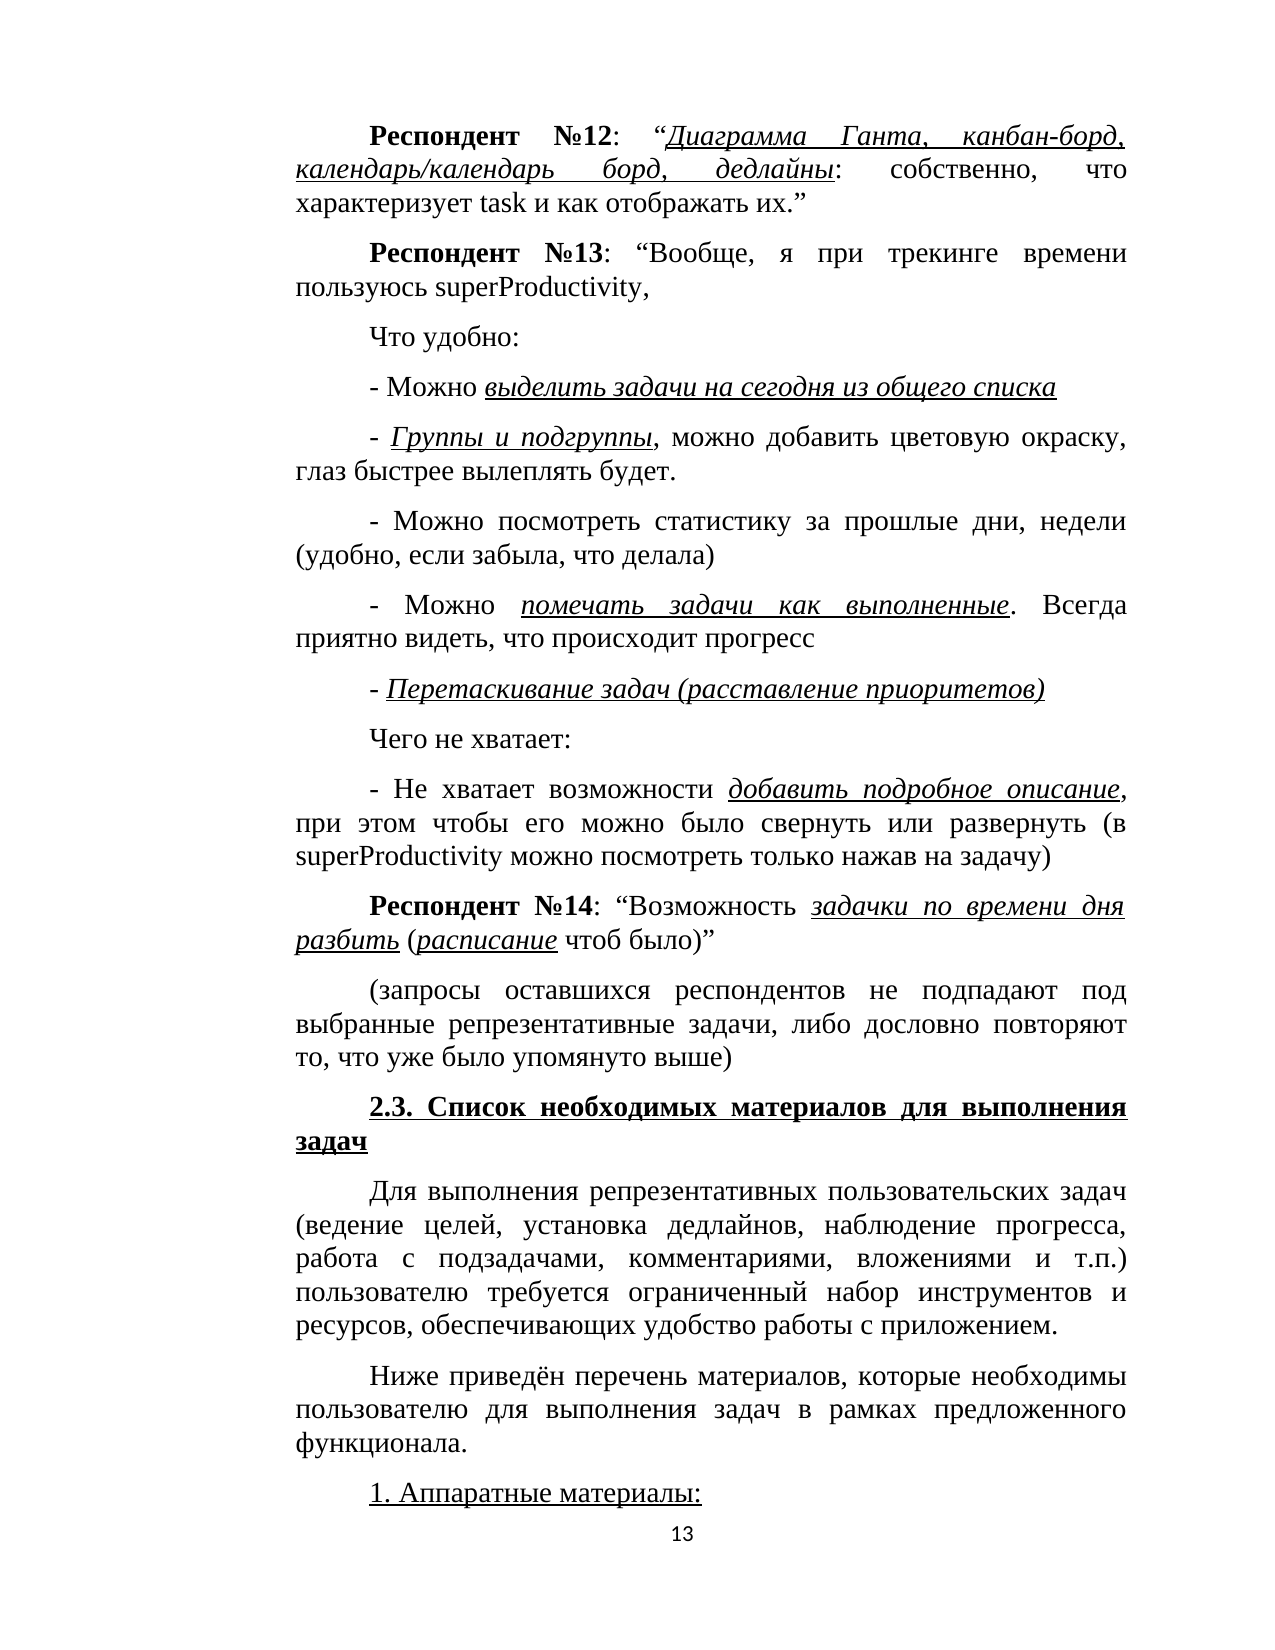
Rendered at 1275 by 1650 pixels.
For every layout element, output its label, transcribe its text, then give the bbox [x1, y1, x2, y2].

text Что удобно: [295, 319, 1127, 353]
text 2.3. Список необходимых материалов для выполнения задач [295, 1089, 1127, 1157]
text Респондент №13: “Вообще, я при трекинге времени пользуюсь superProductivity, [295, 235, 1127, 302]
text Респондент №12: “Диаграмма Ганта, канбан-борд, календарь/календарь борд, дедлайны: собственно, что характеризует task и как отображать их.” [295, 118, 1127, 219]
text - Перетаскивание задач (расставление приоритетов) [295, 671, 1127, 704]
text Респондент №14: “Возможность задачки по времени дня разбить (расписание чтоб было)” [295, 888, 1127, 956]
text Для выполнения репрезентативных пользовательских задач (ведение целей, установка дедлайнов, наблюдение прогресса, работа с подзадачами, комментариями, вложениями и т.п.) пользователю требуется ограниченный набор инструментов и ресурсов, обеспечивающих удобство работы с приложением. [295, 1173, 1127, 1341]
text Чего не хватает: [295, 721, 1127, 754]
text 1. Аппаратные материалы: [295, 1475, 1127, 1508]
text - Можно помечать задачи как выполненные. Всегда приятно видеть, что происходит прогресс [295, 587, 1127, 654]
text - Можно выделить задачи на сегодня из общего списка [295, 369, 1127, 403]
text - Можно посмотреть статистику за прошлые дни, недели (удобно, если забыла, что делала) [295, 503, 1127, 570]
text (запросы оставшихся респондентов не подпадают под выбранные репрезентативные задачи, либо дословно повторяют то, что уже было упомянуто выше) [295, 972, 1127, 1073]
text - Группы и подгруппы, можно добавить цветовую окраску, глаз быстрее вылеплять будет. [295, 419, 1127, 487]
text - Не хватает возможности добавить подробное описание, при этом чтобы его можно было свернуть или развернуть (в superProductivity можно посмотреть только нажав на задачу) [295, 771, 1127, 872]
text Ниже приведён перечень материалов, которые необходимы пользователю для выполнения задач в рамках предложенного функционала. [295, 1358, 1127, 1458]
